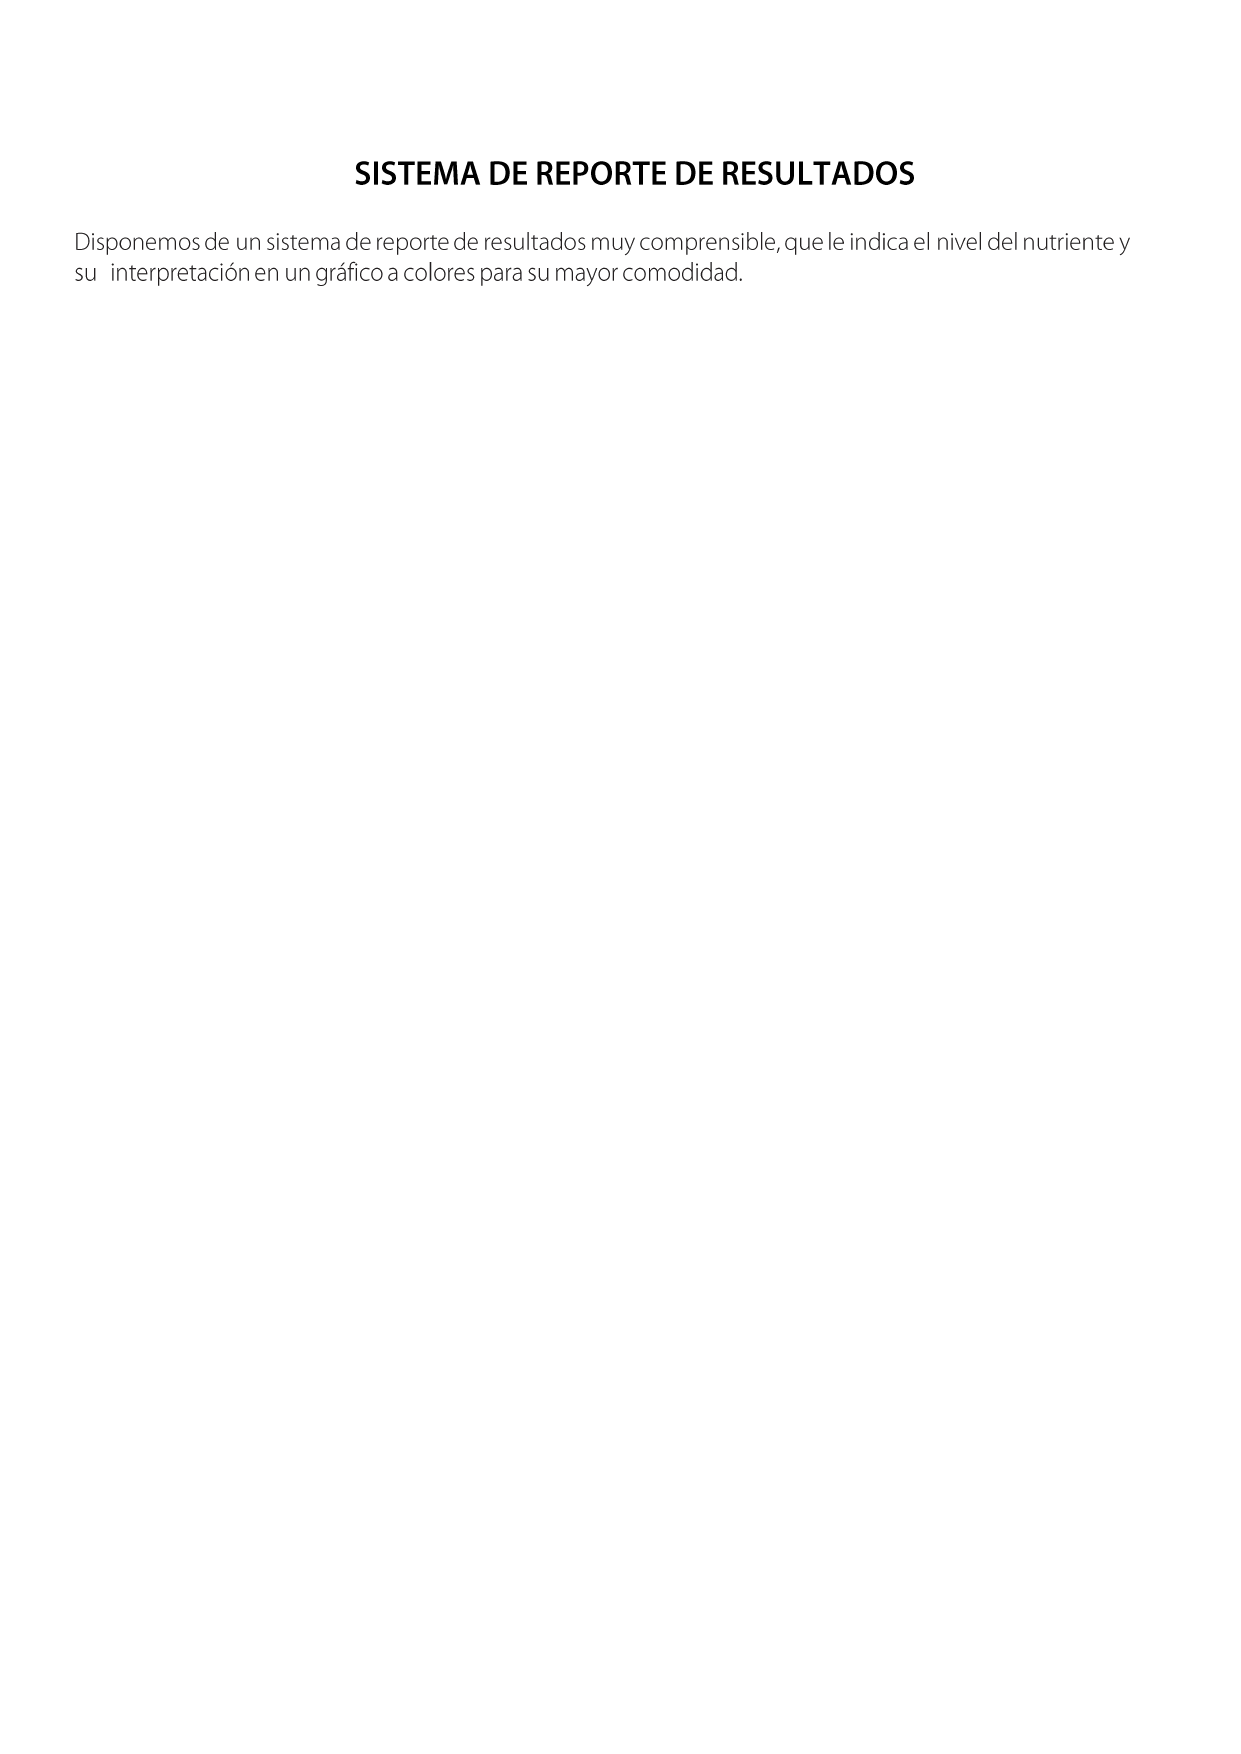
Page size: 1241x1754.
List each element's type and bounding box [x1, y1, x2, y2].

picture [74, 226, 1141, 287]
picture [354, 151, 933, 193]
